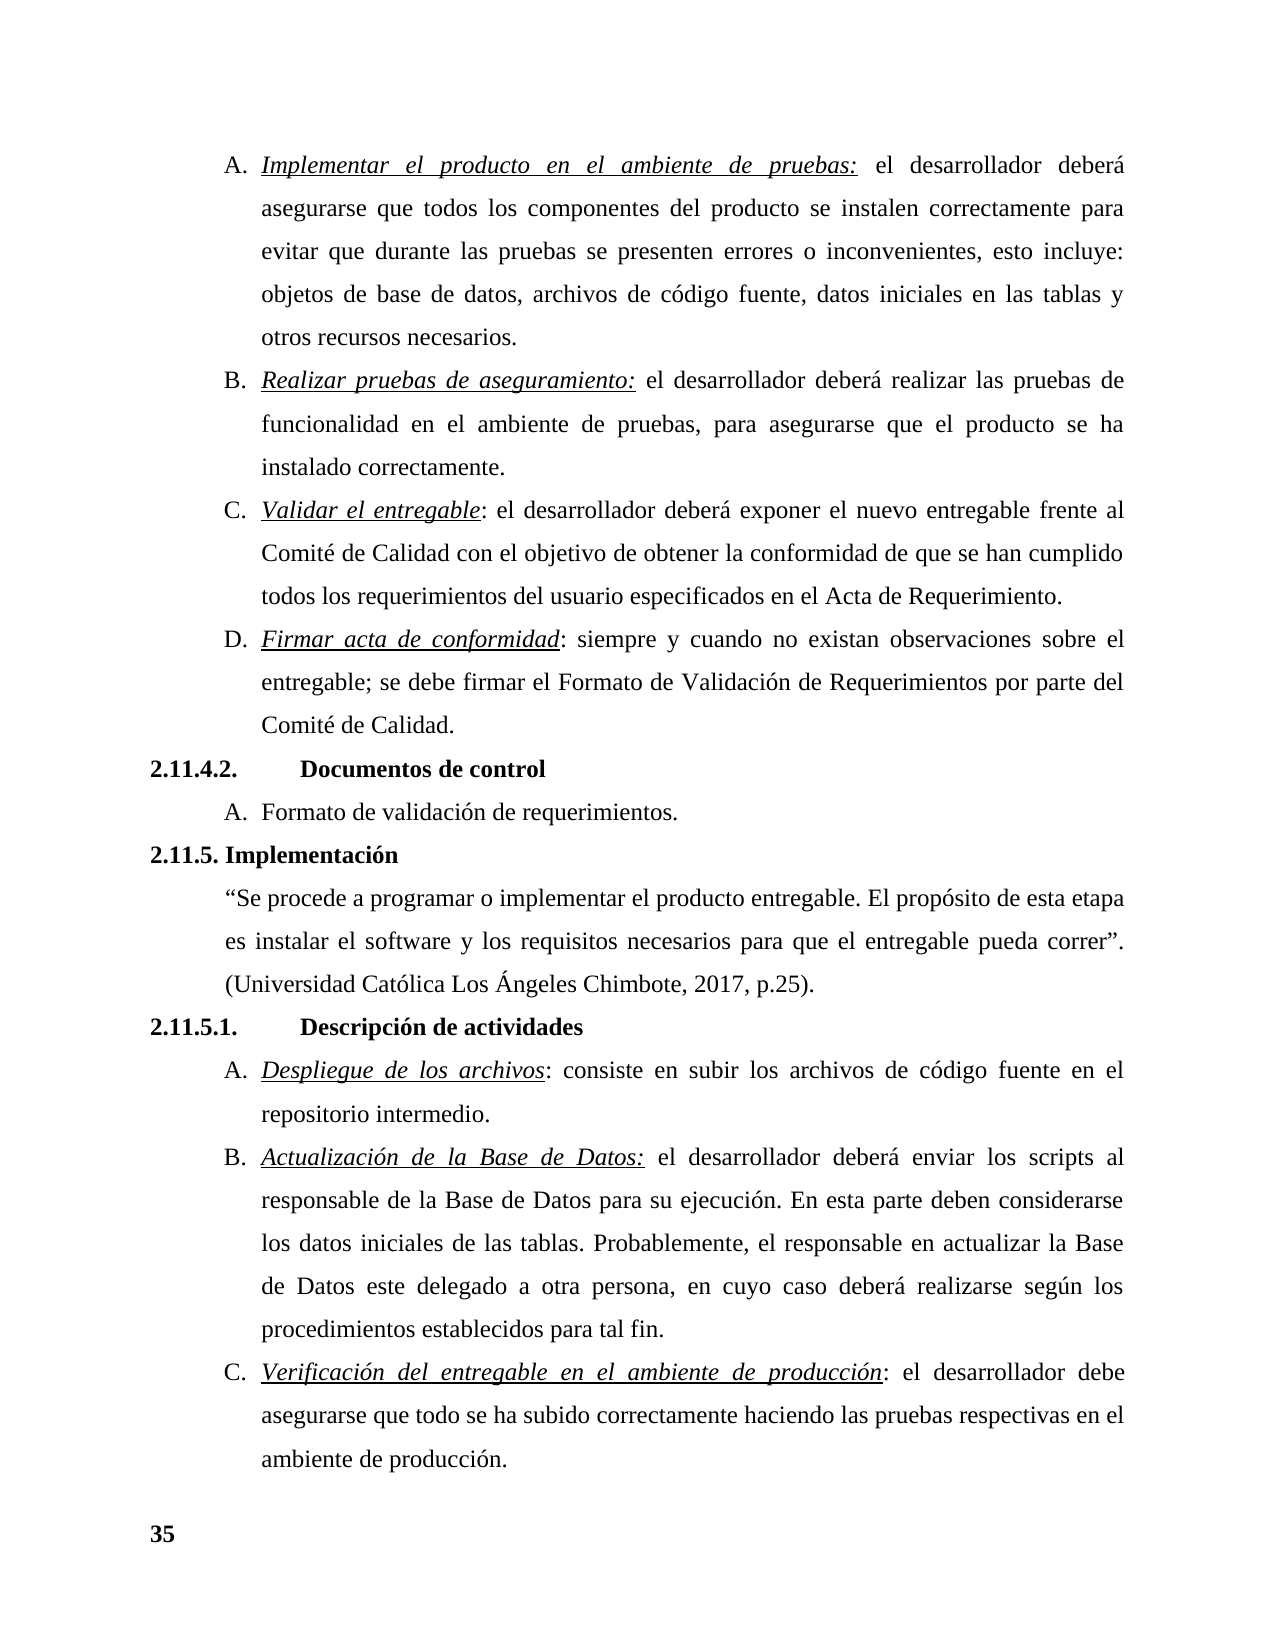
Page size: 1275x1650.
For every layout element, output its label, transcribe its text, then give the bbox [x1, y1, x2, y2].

list Verificación del entregable en el ambiente de producción: el desarrollador debe asegurarse que todo se ha subido correctamente haciendo las pruebas respectivas en el ambiente de producción. [224, 1357, 1125, 1472]
list Validar el entregable: el desarrollador deberá exponer el nuevo entregable frente al Comité de Calidad con el objetivo de obtener la conformidad de que se han cumplido todos los requerimientos del usuario especificados en el Acta de Requerimiento. [224, 495, 1125, 610]
list Documentos de control [150, 754, 1125, 782]
list Despliegue de los archivos: consiste en subir los archivos de código fuente en el repositorio intermedio. [224, 1056, 1125, 1127]
list Implementar el producto en el ambiente de pruebas: el desarrollador deberá asegurarse que todos los componentes del producto se instalen correctamente para evitar que durante las pruebas se presenten errores o inconvenientes, esto incluye: objetos de base de datos, archivos de código fuente, datos iniciales en las tablas y otros recursos necesarios. [224, 150, 1125, 351]
list Descripción de actividades [150, 1012, 1125, 1041]
list Formato de validación de requerimientos. [224, 797, 1125, 826]
list Implementación [150, 840, 1125, 869]
list Realizar pruebas de aseguramiento: el desarrollador deberá realizar las pruebas de funcionalidad en el ambiente de pruebas, para asegurarse que el producto se ha instalado correctamente. [224, 366, 1125, 481]
list Firmar acta de conformidad: siempre y cuando no existan observaciones sobre el entregable; se debe firmar el Formato de Validación de Requerimientos por parte del Comité de Calidad. [224, 624, 1125, 739]
list Actualización de la Base de Datos: el desarrollador deberá enviar los scripts al responsable de la Base de Datos para su ejecución. En esta parte deben considerarse los datos iniciales de las tablas. Probablemente, el responsable en actualizar la Base de Datos este delegado a otra persona, en cuyo caso deberá realizarse según los procedimientos establecidos para tal fin. [224, 1142, 1125, 1343]
list “Se procede a programar o implementar el producto entregable. El propósito de esta etapa es instalar el software y los requisitos necesarios para que el entregable pueda correr”. (Universidad Católica Los Ángeles Chimbote, 2017, p.25). [225, 883, 1125, 998]
